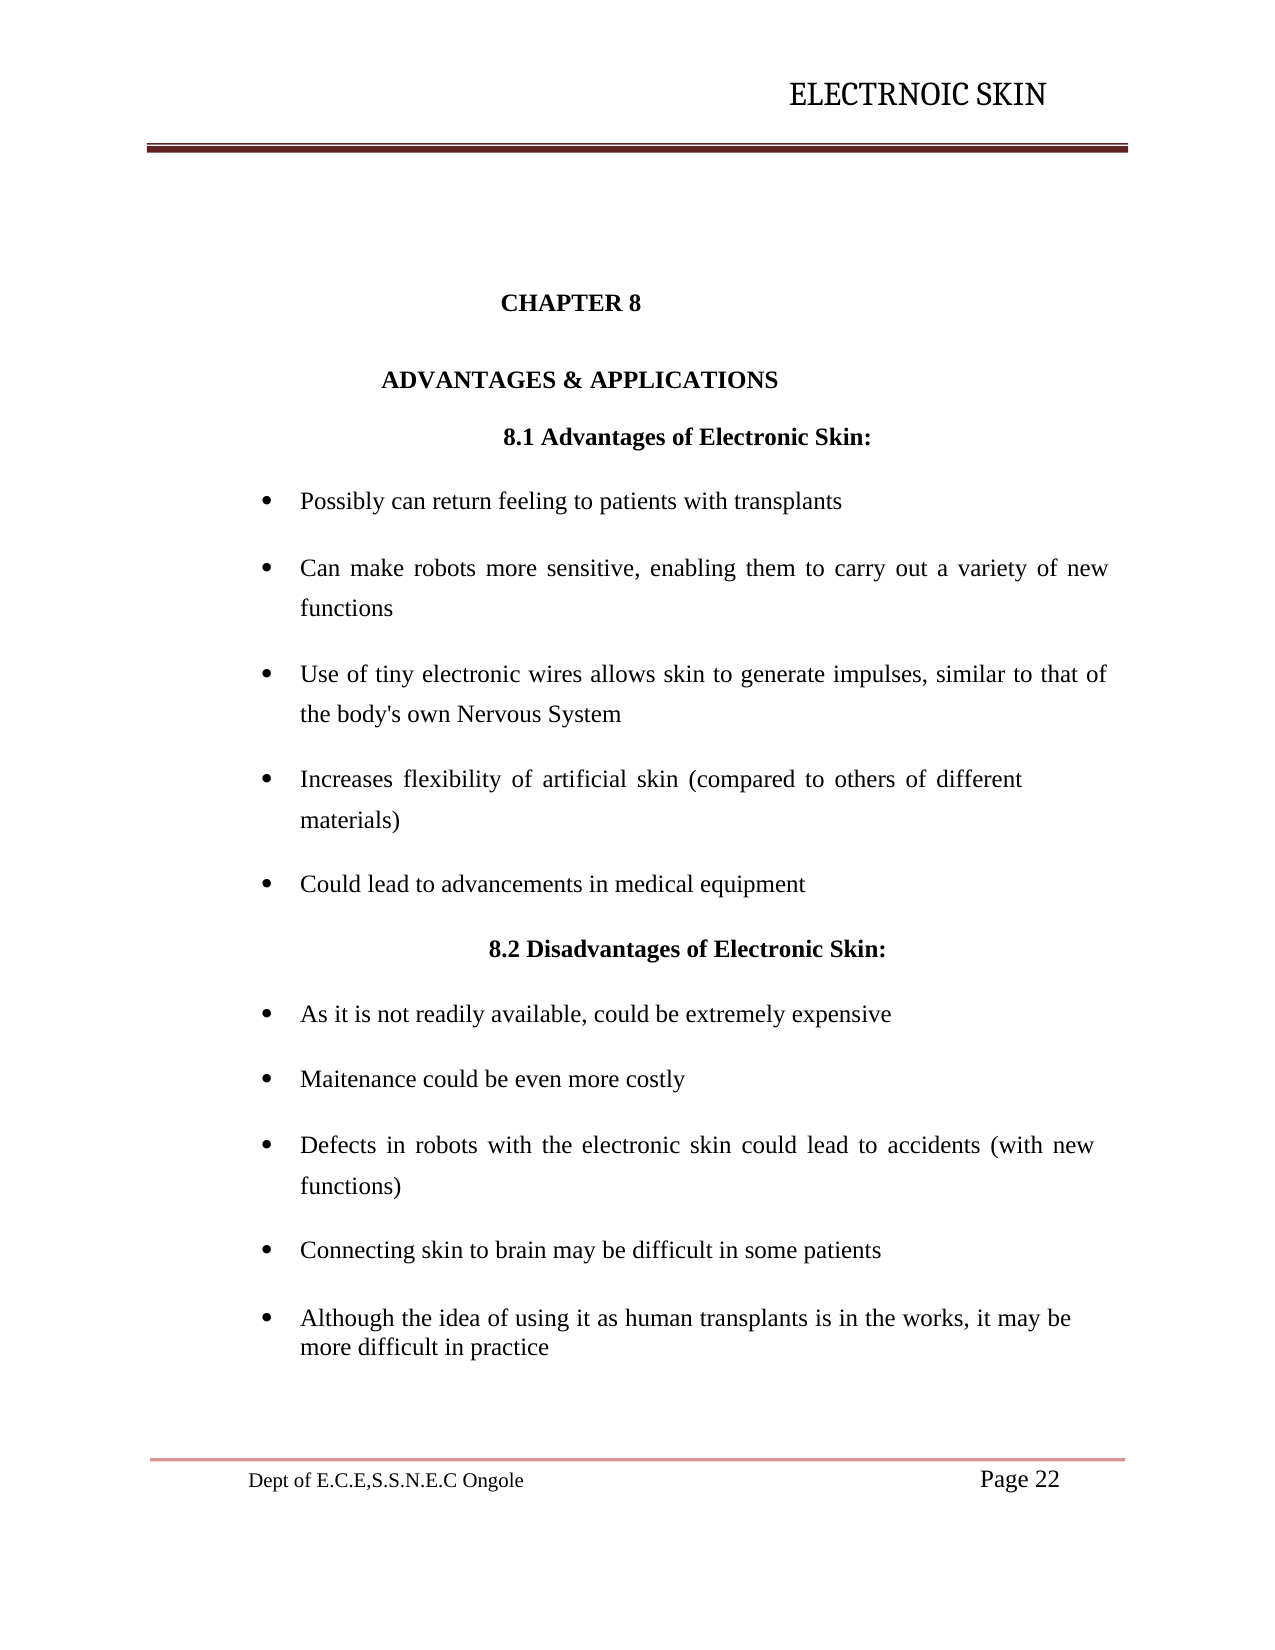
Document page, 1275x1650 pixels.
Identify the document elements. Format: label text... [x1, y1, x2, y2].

list Can make robots more sensitive, enabling them to carry out a variety of new functions [262, 553, 1110, 622]
list Possibly can return feeling to patients with transplants [262, 486, 1135, 515]
list Could lead to advancements in medical equipment [262, 869, 1135, 898]
subtitle Advantages of Electronic Skin: [239, 422, 1135, 450]
subtitle Disadvantages of Electronic Skin: [239, 934, 1135, 963]
list Although the idea of using it as human transplants is in the works, it may be more difficult in practice [262, 1303, 1073, 1361]
text ADVANTAGES & APPLICATIONS [381, 365, 1135, 394]
list Defects in robots with the electronic skin could lead to accidents (with new functions) [262, 1131, 1096, 1200]
list Use of tiny electronic wires allows skin to generate impulses, similar to that of the body's own Nervous System [262, 659, 1108, 728]
list Connecting skin to brain may be difficult in some patients [262, 1235, 1135, 1264]
list Maitenance could be even more costly [262, 1064, 1135, 1093]
subtitle CHAPTER 8 [452, 288, 689, 317]
list As it is not readily available, could be extremely expensive [262, 999, 1135, 1028]
list Increases flexibility of artificial skin (compared to others of different materials) [262, 764, 1079, 834]
